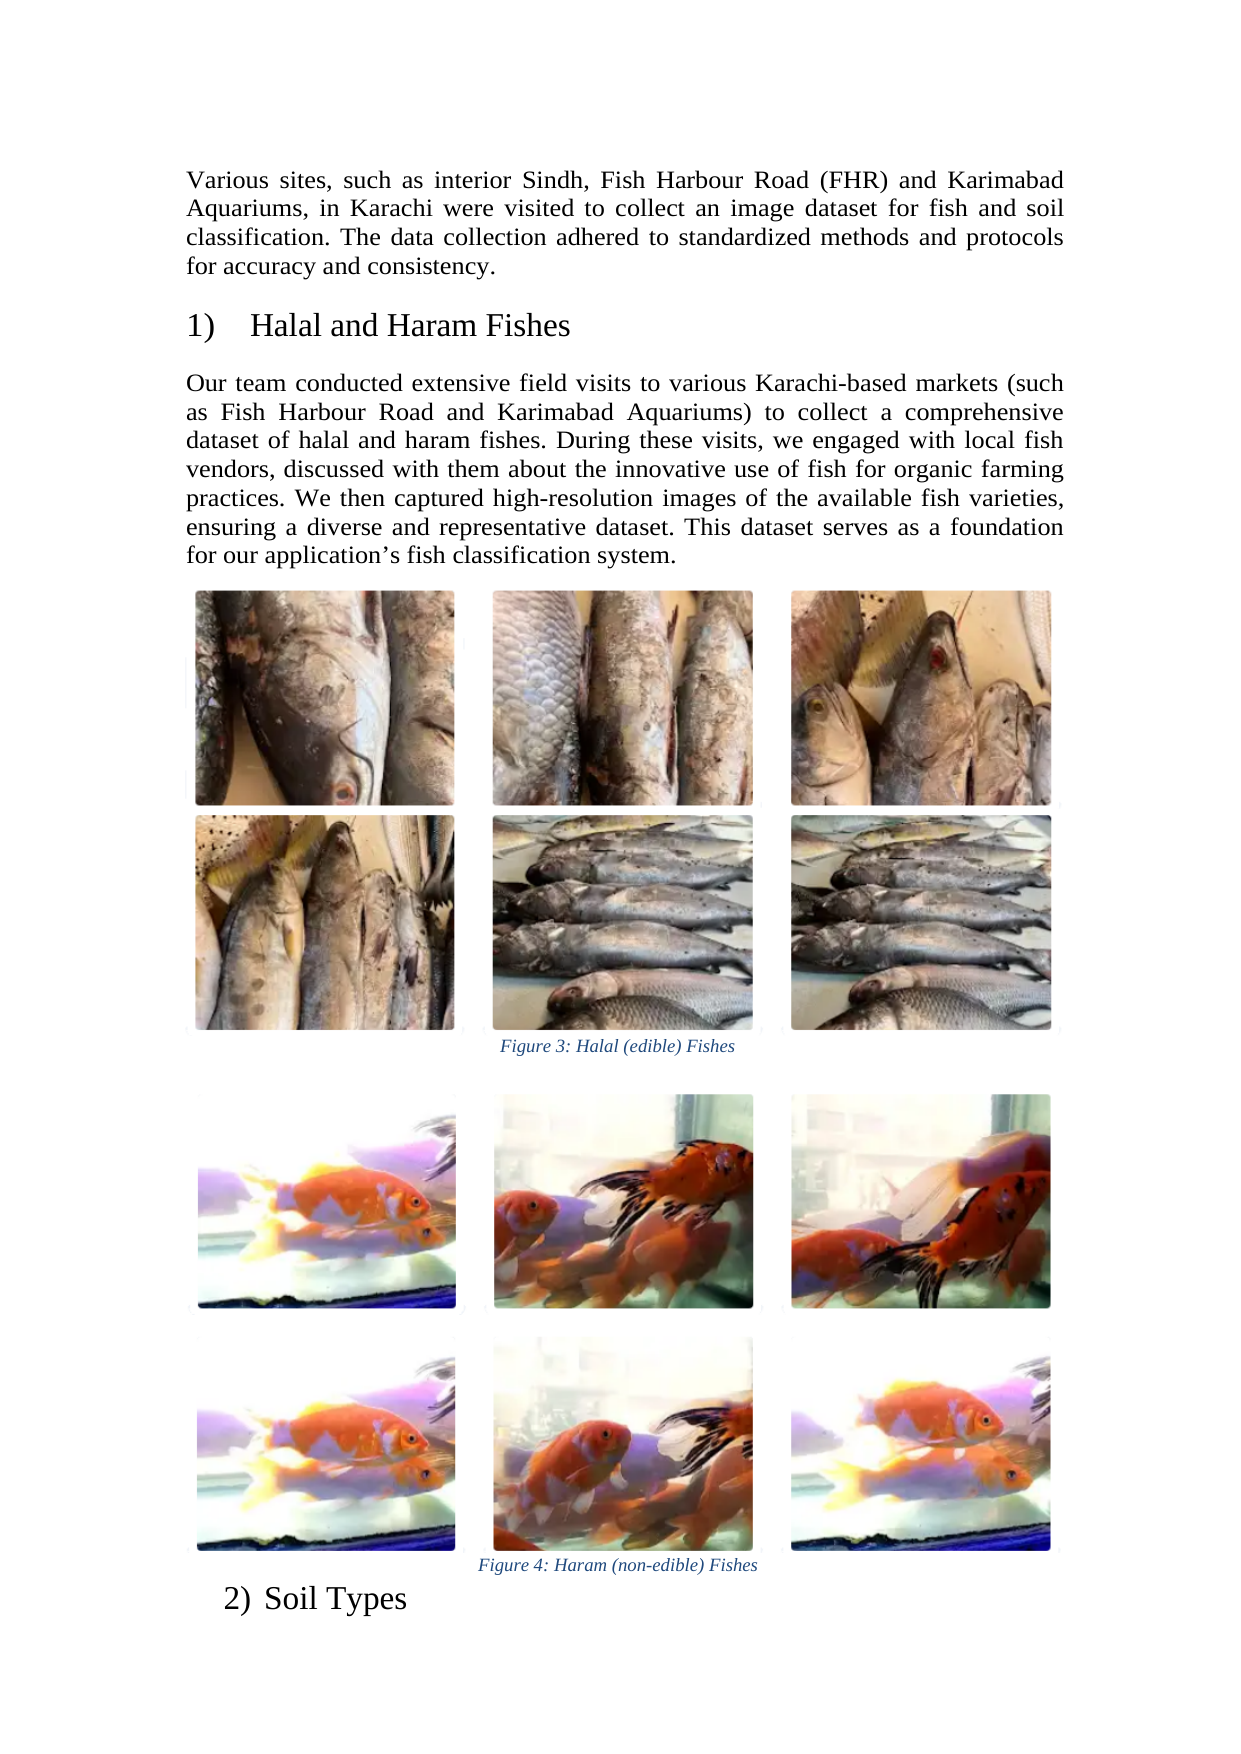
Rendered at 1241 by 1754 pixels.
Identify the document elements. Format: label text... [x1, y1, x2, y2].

picture [179, 1088, 1066, 1553]
subtitle Various sites, such as interior Sindh, Fish Harbour Road (FHR) and Karimabad Aquariums, in Karachi were visited to collect an image dataset for fish and soil classification. The data collection adhered to standardized methods and protocols for accuracy and consistency. [186, 165, 1065, 280]
picture [174, 588, 1066, 1036]
subtitle Soil Types [223, 1553, 1065, 1616]
subtitle Soil Types [223, 1036, 1065, 1088]
subtitle 1) Halal and Haram Fishes [186, 305, 1065, 343]
subtitle Our team conducted extensive field visits to various Karachi-based markets (such as Fish Harbour Road and Karimabad Aquariums) to collect a comprehensive dataset of halal and haram fishes. During these visits, we engaged with local fish vendors, discussed with them about the innovative use of fish for organic farming practices. We then captured high-resolution images of the available fish varieties, ensuring a diverse and representative dataset. This dataset serves as a foundation for our application’s fish classification system. [186, 368, 1065, 569]
